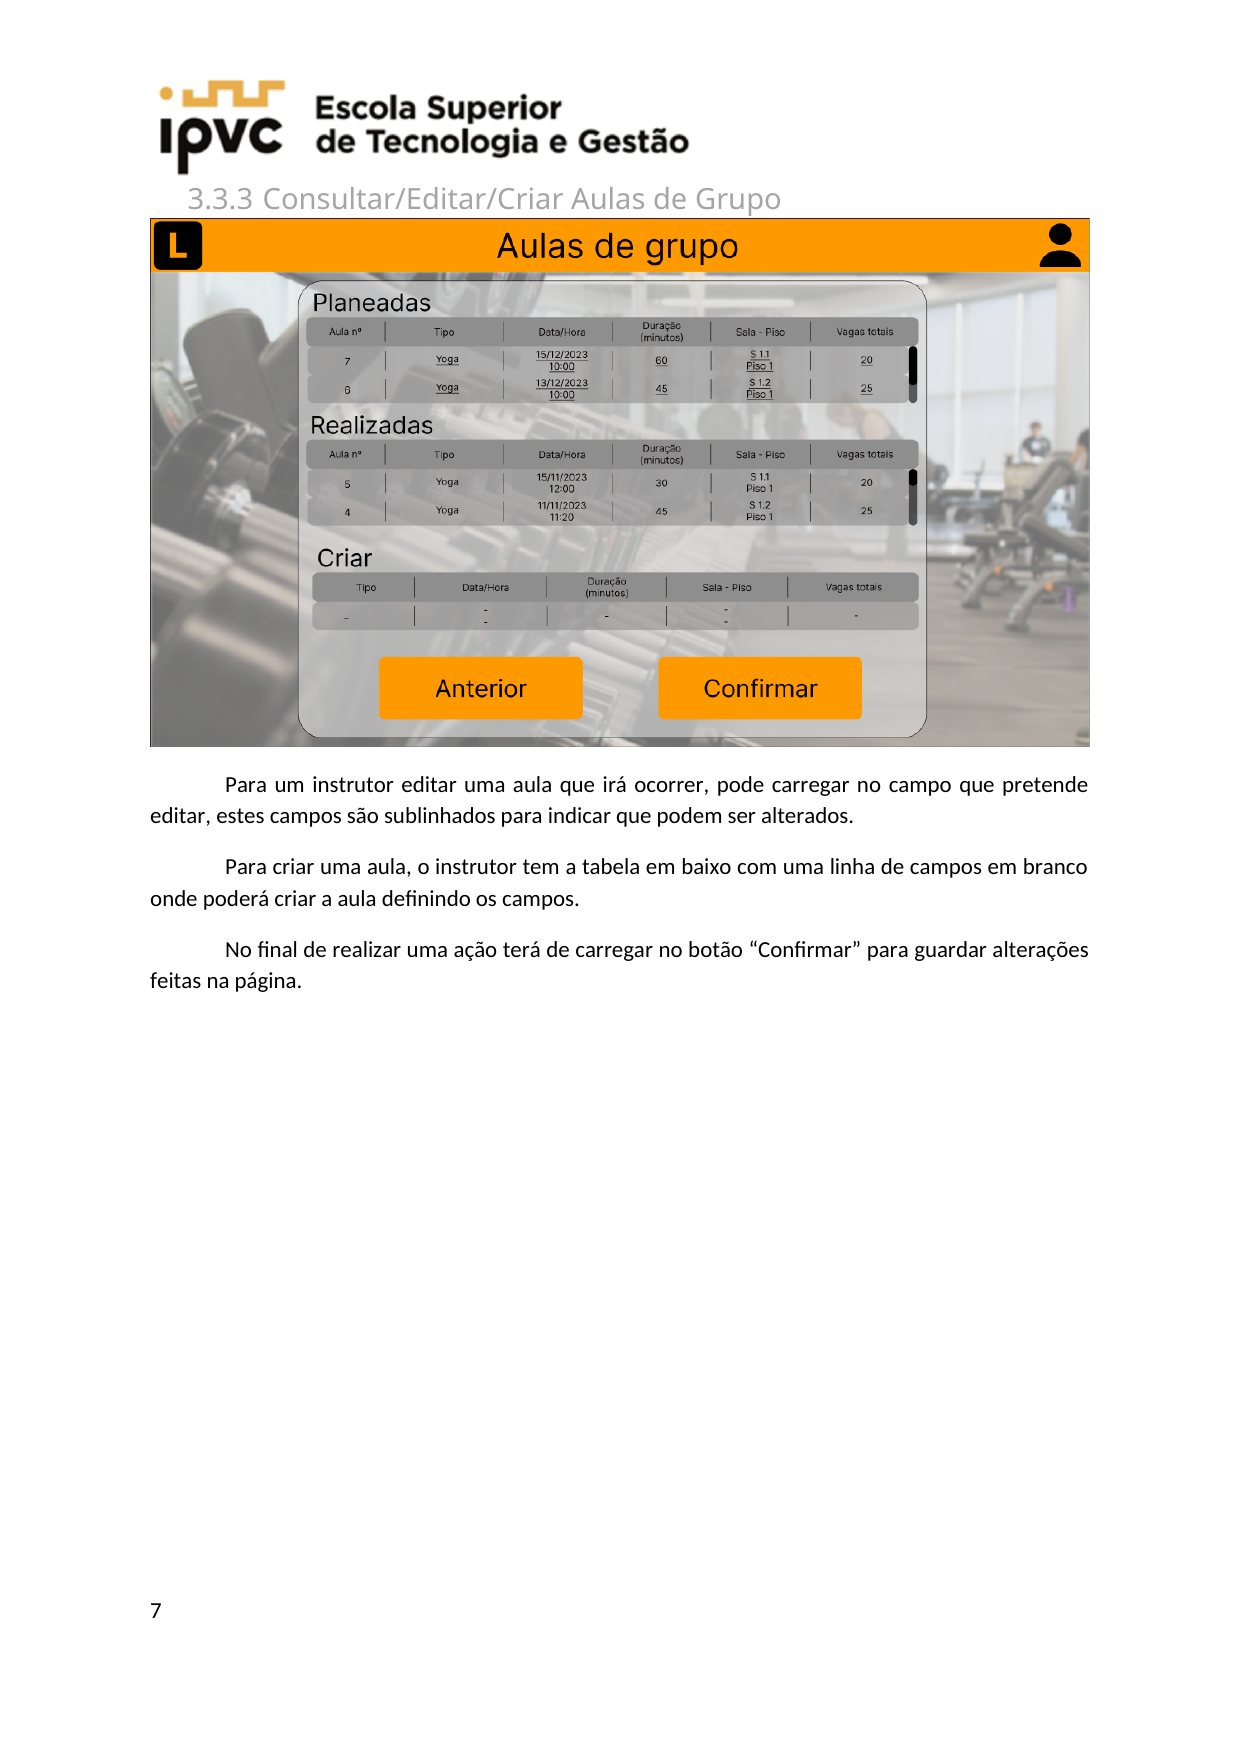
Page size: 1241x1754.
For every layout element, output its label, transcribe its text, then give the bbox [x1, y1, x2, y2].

picture [150, 73, 696, 179]
text Para um instrutor editar uma aula que irá ocorrer, pode carregar no campo que pretende editar, estes campos são sublinhados para indicar que podem ser alterados. [150, 770, 1090, 829]
subtitle Consultar/Editar/Criar Aulas de Grupo [187, 178, 1090, 218]
text Para criar uma aula, o instrutor tem a tabela em baixo com uma linha de campos em branco onde poderá criar a aula definindo os campos. [150, 852, 1090, 912]
picture [150, 218, 1090, 747]
text No final de realizar uma ação terá de carregar no botão “Confirmar” para guardar alterações feitas na página. [150, 935, 1090, 994]
